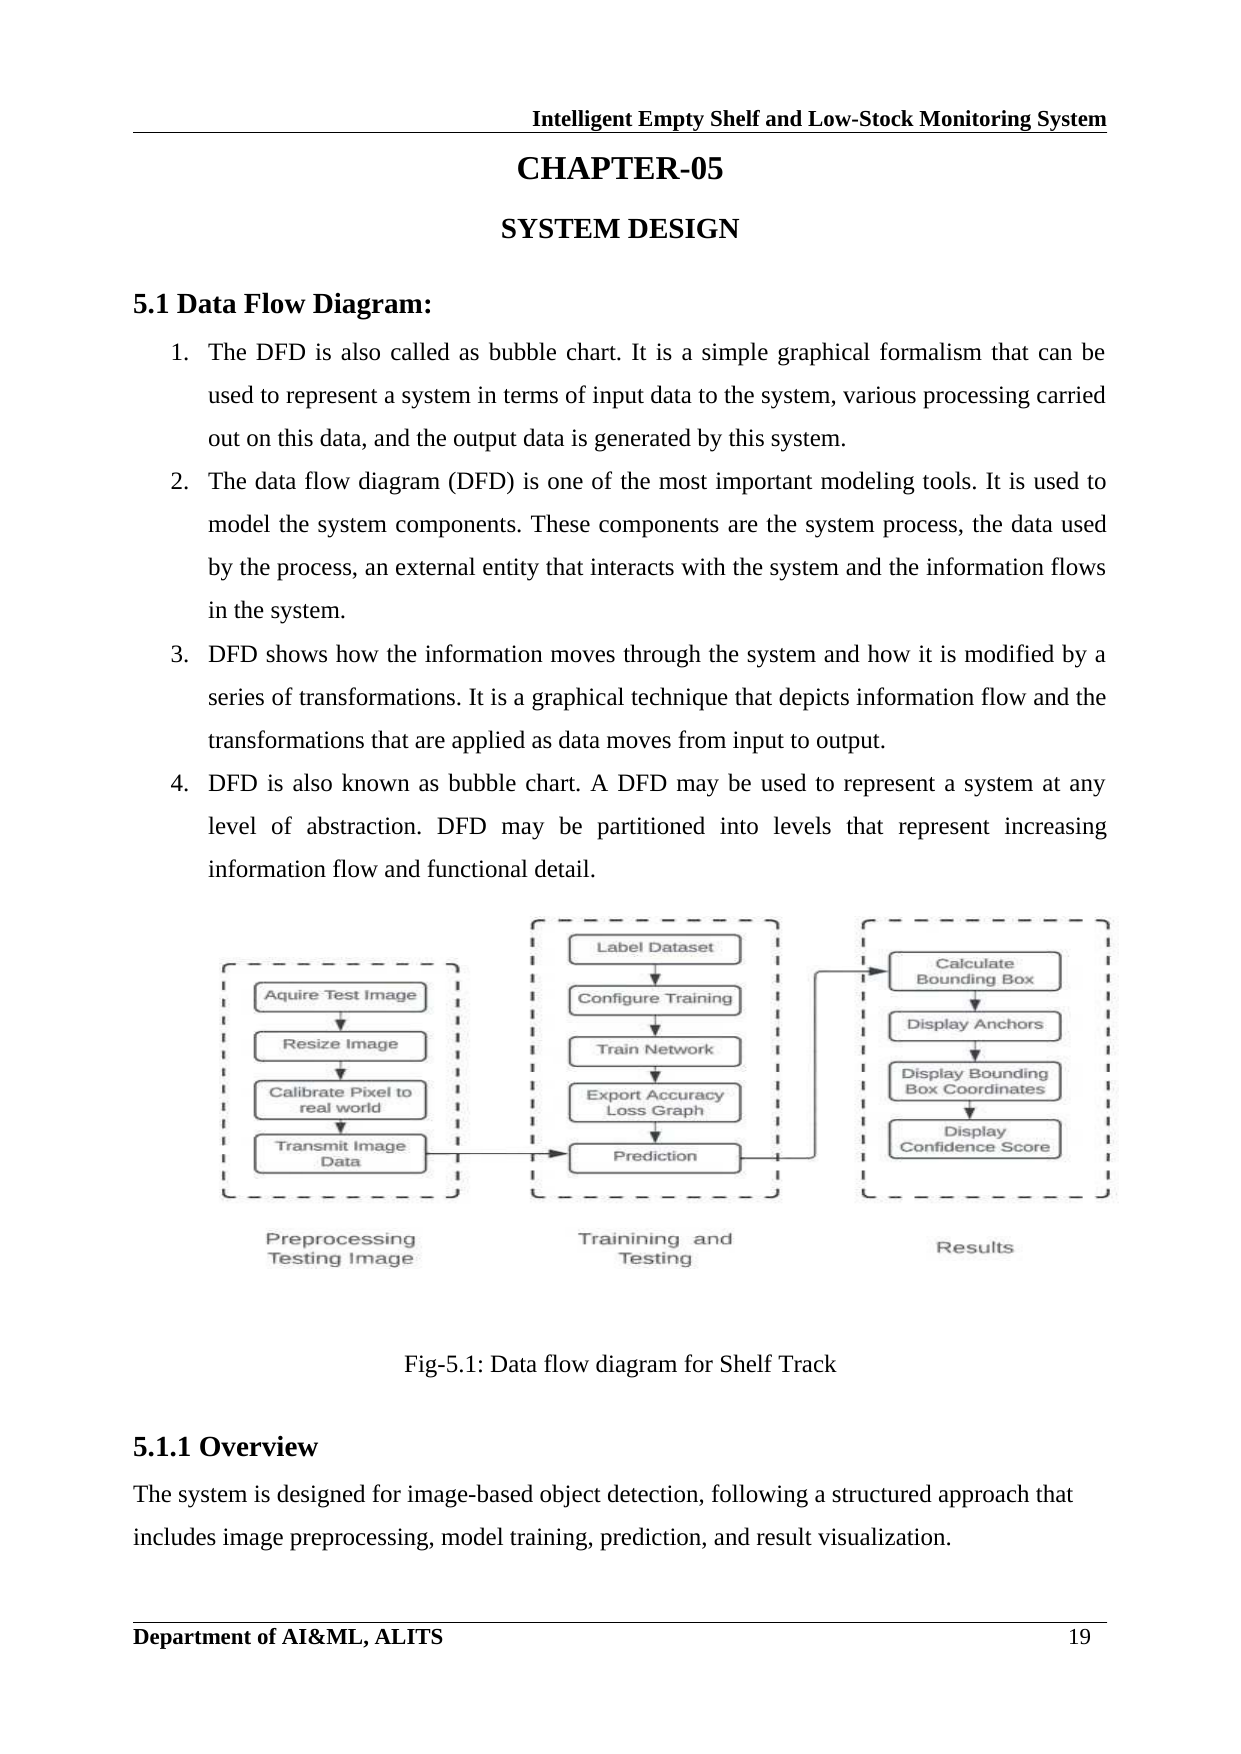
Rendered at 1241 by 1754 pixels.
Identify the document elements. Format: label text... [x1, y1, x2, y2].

text CHAPTER-05 [133, 148, 1107, 186]
text SYSTEM DESIGN [133, 211, 1107, 245]
list DFD is also known as bubble chart. A DFD may be used to represent a system at any level of abstraction. DFD may be partitioned into levels that represent increasing information flow and functional detail. [170, 768, 1107, 883]
picture [218, 916, 1119, 1269]
text The system is designed for image-based object detection, following a structured approach that includes image preprocessing, model training, prediction, and result visualization. [133, 1479, 1107, 1551]
text Fig-5.1: Data flow diagram for Shelf Track [133, 1349, 1107, 1378]
list DFD shows how the information moves through the system and how it is modified by a series of transformations. It is a graphical technique that depicts information flow and the transformations that are applied as data moves from input to output. [170, 639, 1107, 754]
text 5.1.1 Overview [133, 1429, 1107, 1462]
list The data flow diagram (DFD) is one of the most important modeling tools. It is used to model the system components. These components are the system process, the data used by the process, an external entity that interacts with the system and the information flows in the system. [170, 466, 1107, 624]
list The DFD is also called as bubble chart. It is a simple graphical formalism that can be used to represent a system in terms of input data to the system, various processing carried out on this data, and the output data is generated by this system. [170, 337, 1107, 452]
text 5.1 Data Flow Diagram: [133, 287, 1107, 320]
